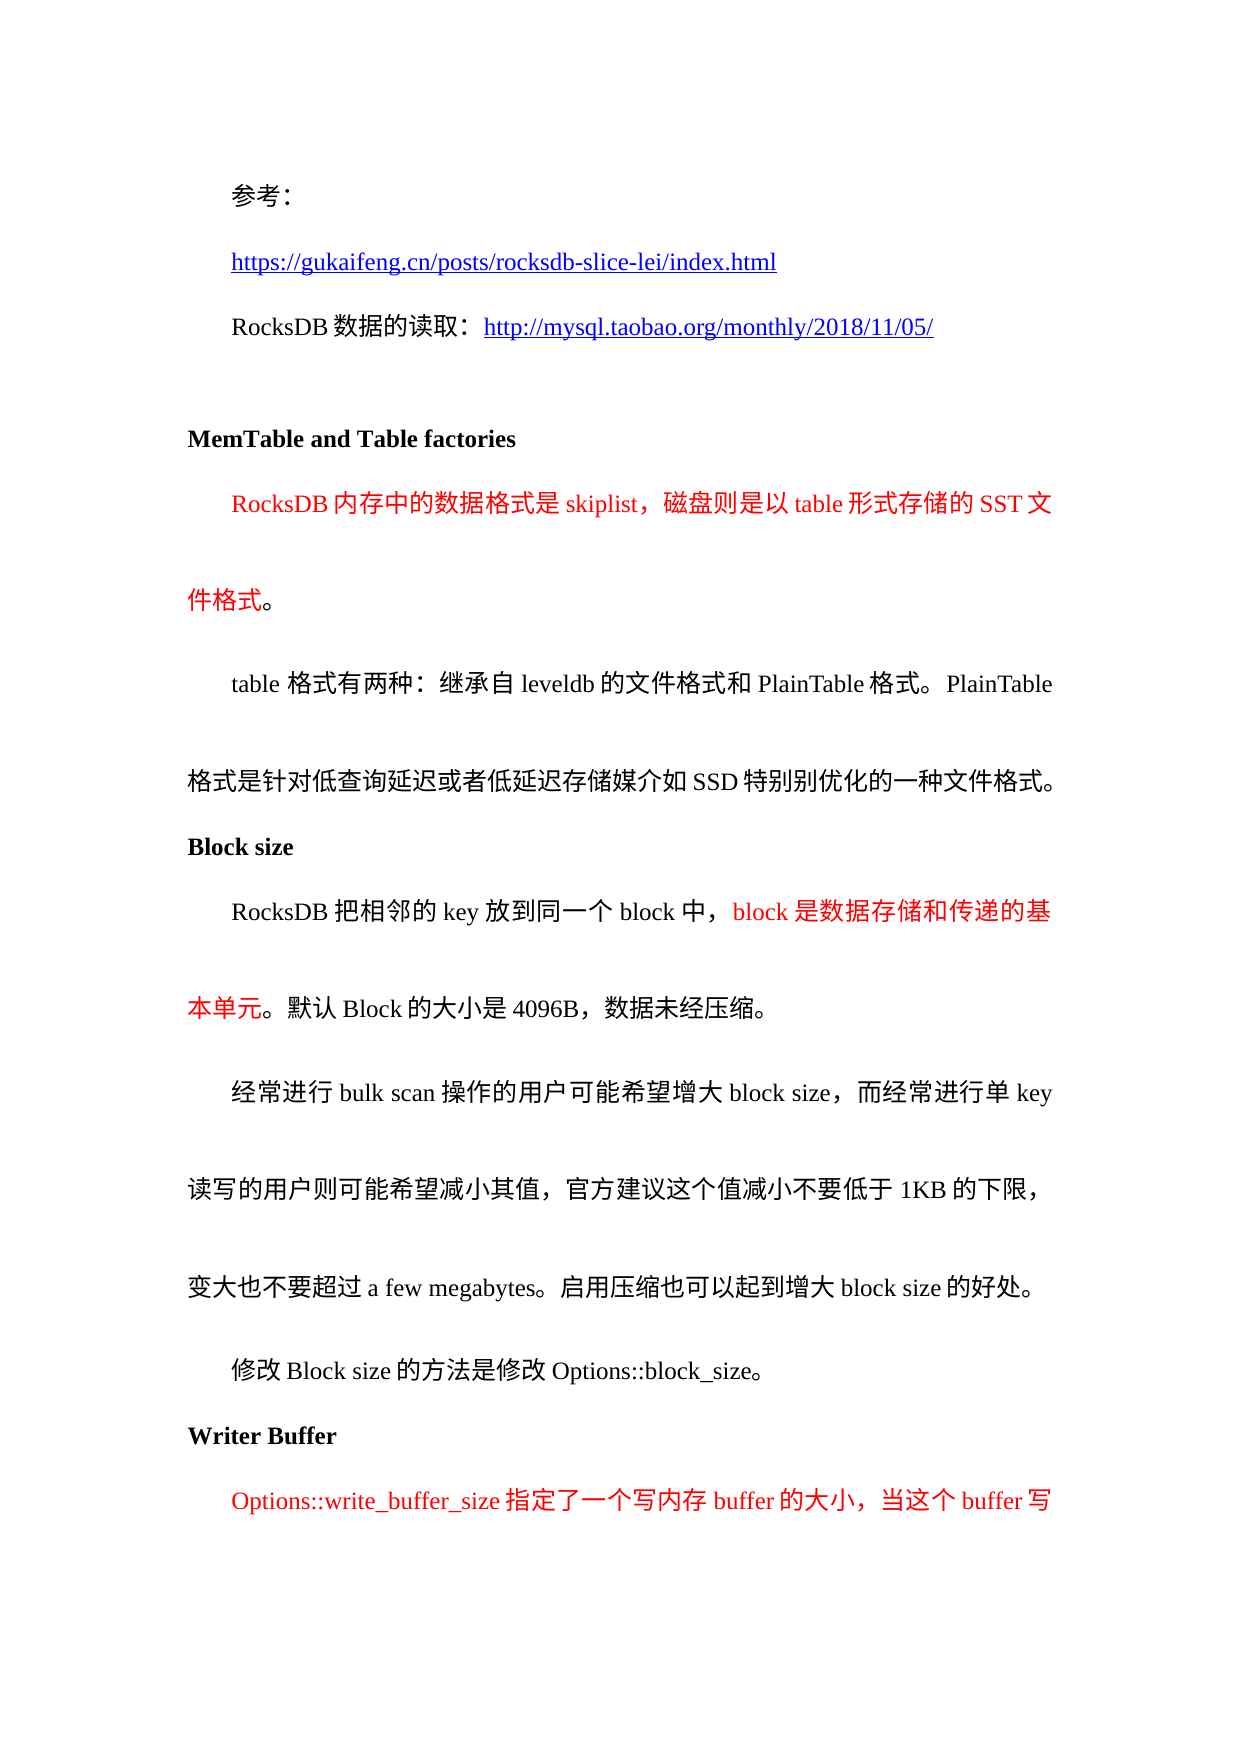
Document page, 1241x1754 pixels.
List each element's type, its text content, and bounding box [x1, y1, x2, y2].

text RocksDB内存中的数据格式是skiplist，磁盘则是以table形式存储的SST文件格式。 [187, 469, 1053, 631]
text 参考： [187, 162, 1053, 227]
text RocksDB数据的读取：http://mysql.taobao.org/monthly/2018/11/05/ [187, 292, 1053, 357]
subtitle Writer Buffer [187, 1419, 1053, 1451]
text table 格式有两种：继承自leveldb的文件格式和PlainTable格式。PlainTable 格式是针对低查询延迟或者低延迟存储媒介如SSD特别别优化的一种文件格式。 [187, 649, 1053, 812]
subtitle Block size [187, 830, 1053, 863]
text 经常进行bulk scan操作的用户可能希望增大block size，而经常进行单key 读写的用户则可能希望减小其值，官方建议这个值减小不要低于1KB的下限，变大也不要超过a few megabytes。启用压缩也可以起到增大block size的好处。 [187, 1058, 1053, 1318]
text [187, 1466, 1053, 1531]
text RocksDB把相邻的key放到同一个block中，block是数据存储和传递的基本单元。默认Block的大小是4096B，数据未经压缩。 [187, 877, 1053, 1039]
subtitle MemTable and Table factories [187, 422, 1053, 454]
text 修改Block size的方法是修改 Options::block_size。 [187, 1336, 1053, 1401]
text https://gukaifeng.cn/posts/rocksdb-slice-lei/index.html [187, 245, 1053, 278]
